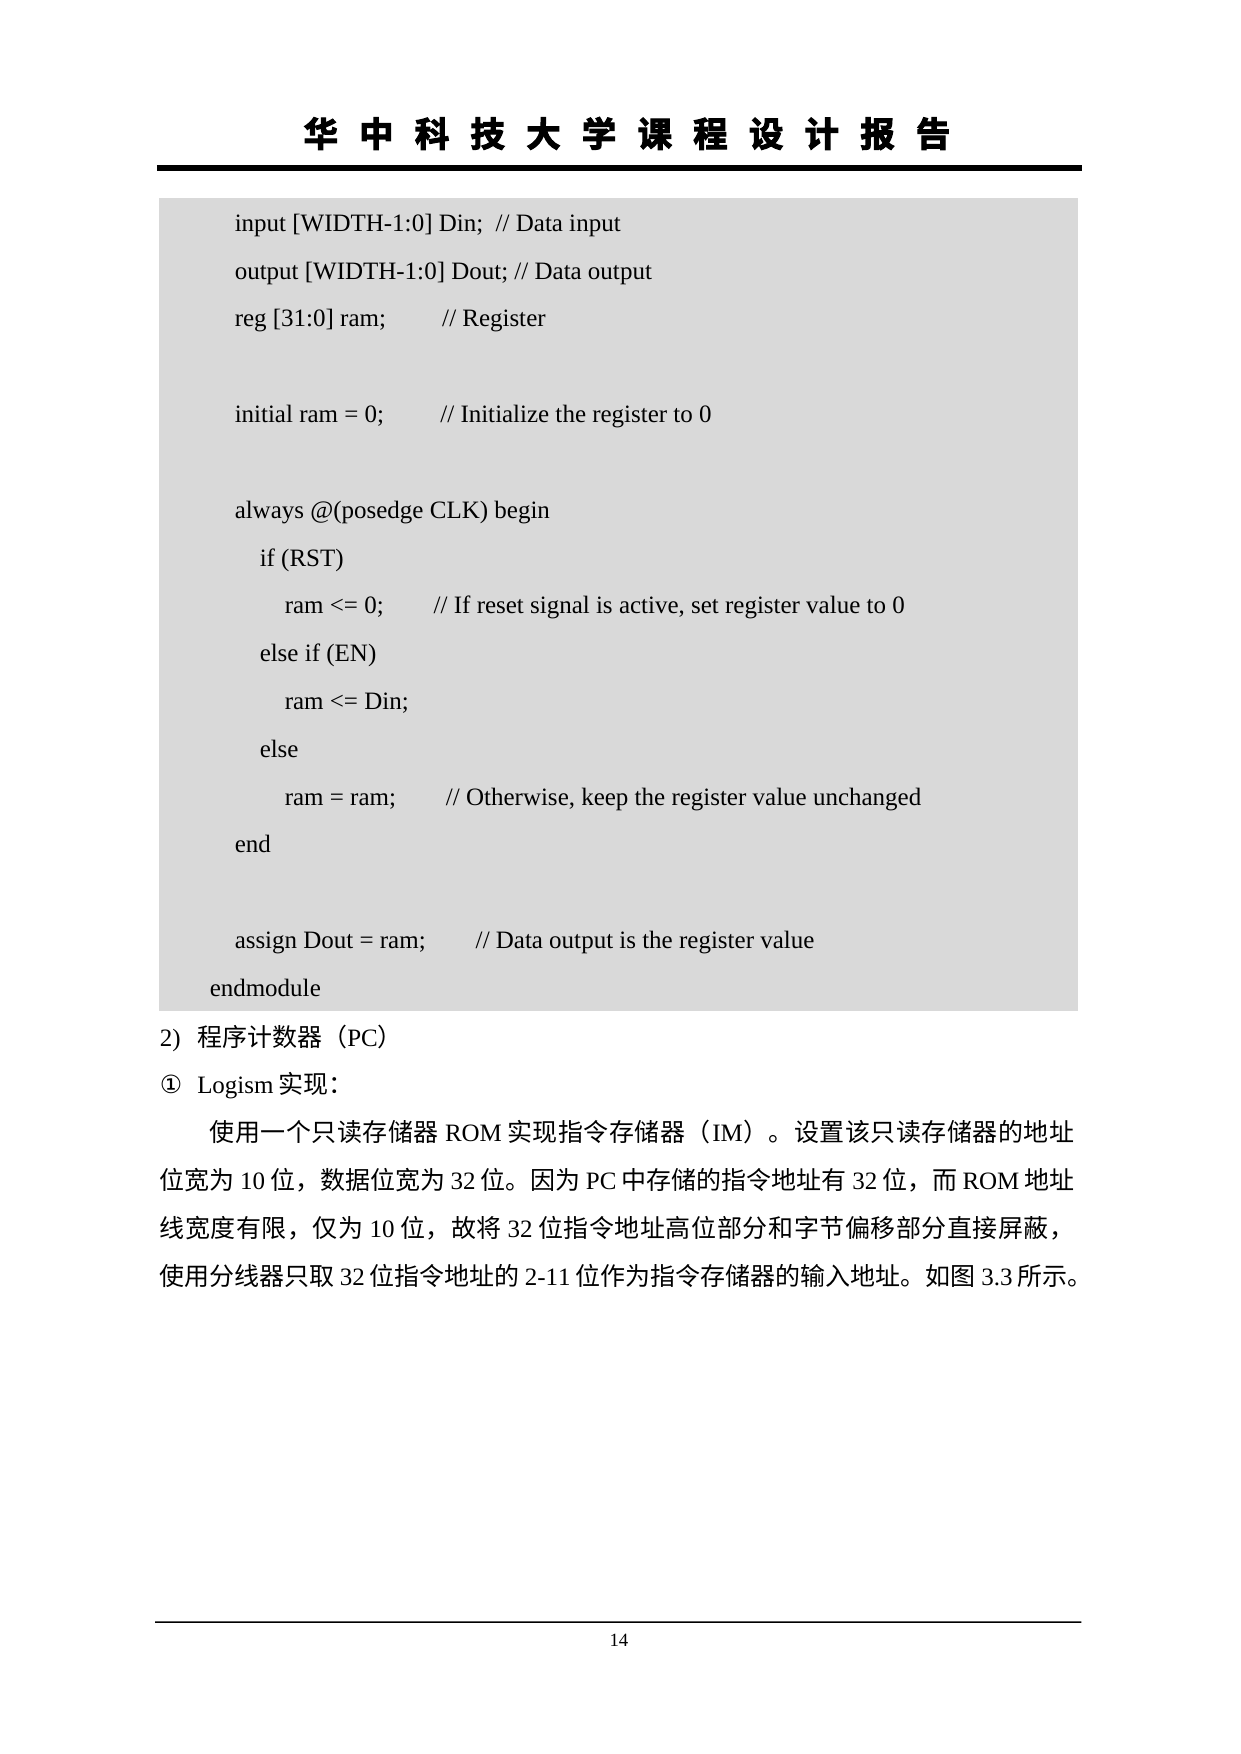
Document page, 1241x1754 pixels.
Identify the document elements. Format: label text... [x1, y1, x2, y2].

text initial ram = 0; // Initialize the register to 0 [159, 390, 1078, 437]
text ram = ram; // Otherwise, keep the register value unchanged [159, 772, 1078, 820]
text if (RST) [159, 533, 1078, 581]
text endmodule [159, 963, 1078, 1011]
text always @(posedge CLK) begin [159, 485, 1078, 533]
text output [WIDTH-1:0] Dout; // Data output [159, 246, 1078, 294]
text input [WIDTH-1:0] Din; // Data input [159, 198, 1078, 246]
text ram <= Din; [159, 677, 1078, 724]
text ram <= 0; // If reset signal is active, set register value to 0 [159, 581, 1078, 629]
text else if (EN) [159, 629, 1078, 677]
text reg [31:0] ram; // Register [159, 294, 1078, 342]
list 程序计数器（PC） [159, 1011, 1078, 1059]
text else [159, 724, 1078, 772]
list Logism实现： [159, 1059, 1078, 1107]
text assign Dout = ram; // Data output is the register value [159, 916, 1078, 963]
text end [159, 820, 1078, 868]
